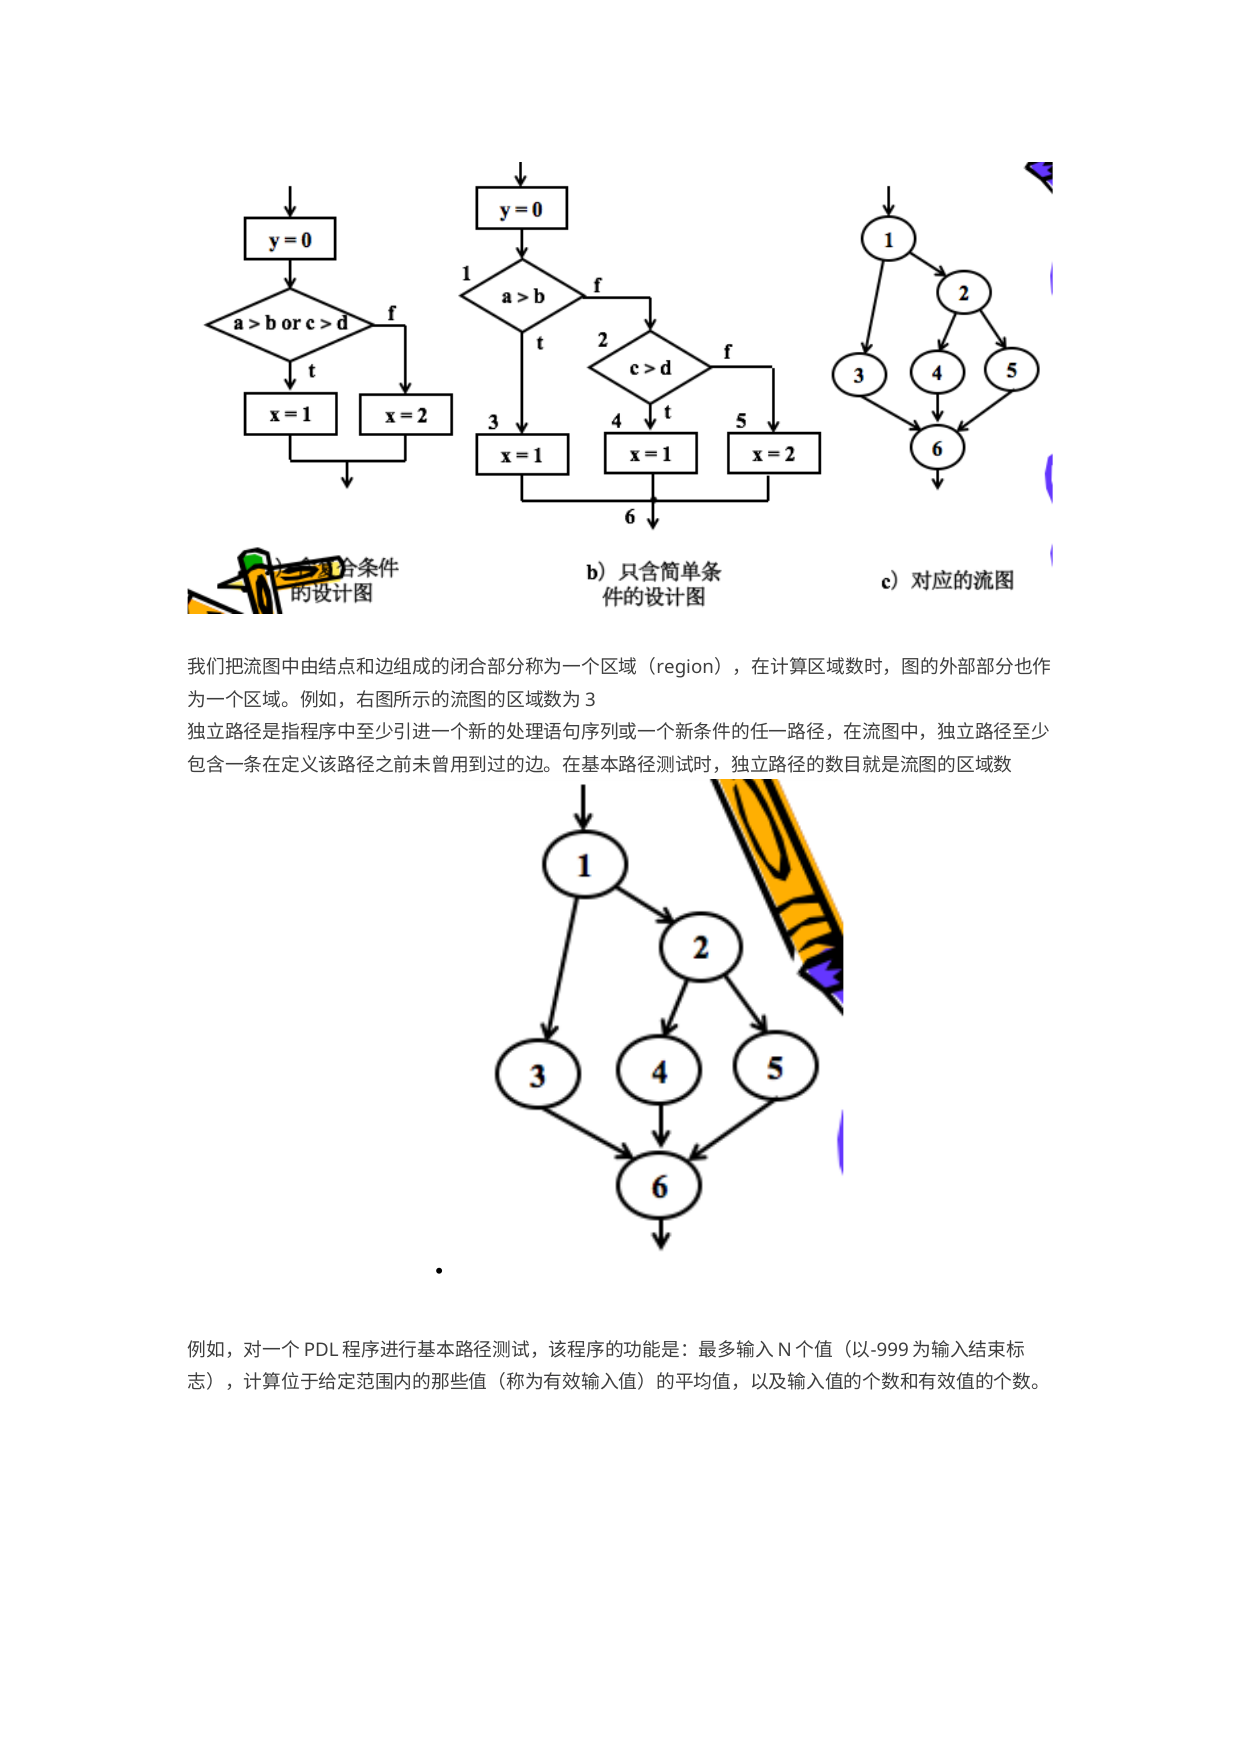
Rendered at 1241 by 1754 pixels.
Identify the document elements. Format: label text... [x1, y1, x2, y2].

picture [472, 779, 844, 1280]
text 例如，对一个PDL程序进行基本路径测试，该程序的功能是：最多输入N个值（以-999为输入结束标志），计算位于给定范围内的那些值（称为有效输入值）的平均值，以及输入值的个数和有效值的个数。 [187, 1332, 1053, 1397]
text 我们把流图中由结点和边组成的闭合部分称为一个区域（region），在计算区域数时，图的外部部分也作为一个区域。例如，右图所示的流图的区域数为3 [187, 649, 1053, 714]
picture [187, 162, 1053, 614]
text 独立路径是指程序中至少引进一个新的处理语句序列或一个新条件的任一路径，在流图中，独立路径至少包含一条在定义该路径之前未曾用到过的边。在基本路径测试时，独立路径的数目就是流图的区域数 [187, 714, 1053, 779]
